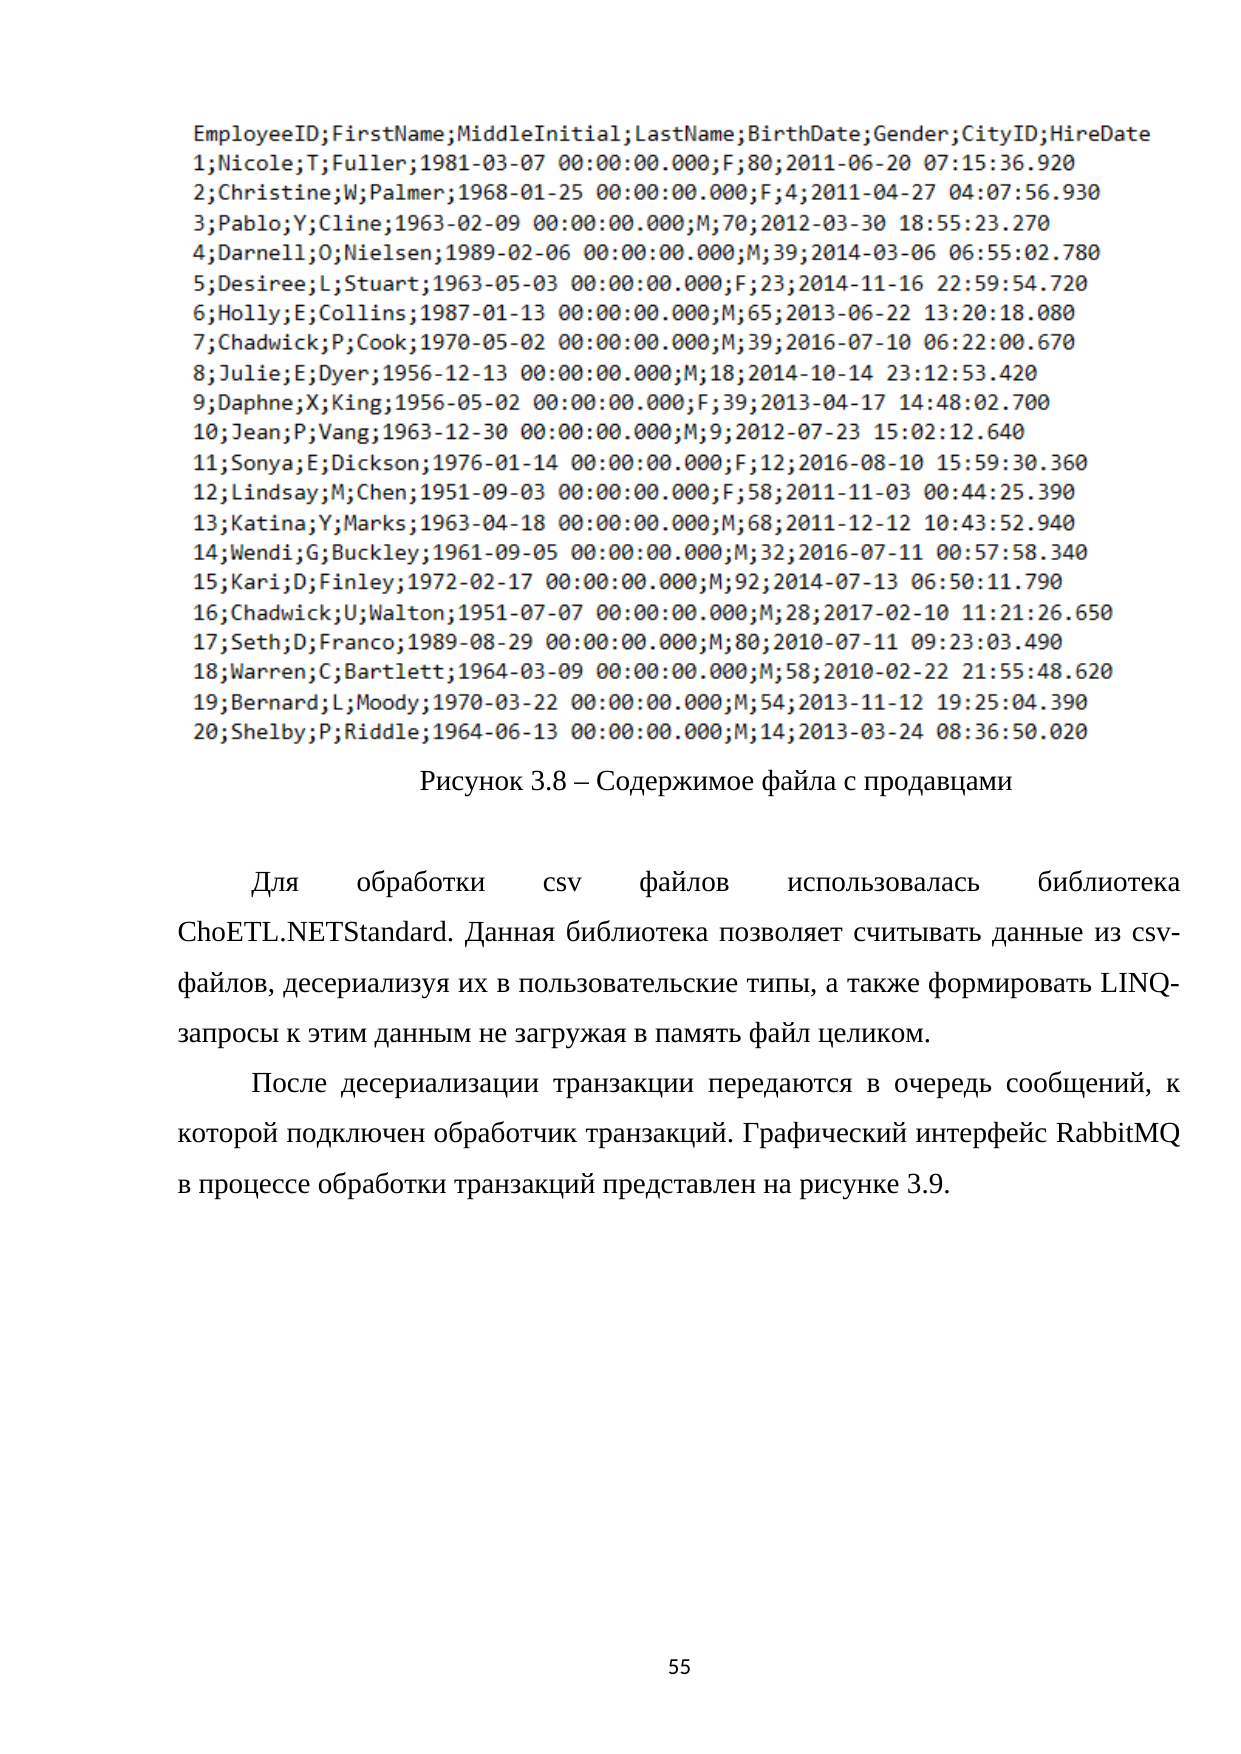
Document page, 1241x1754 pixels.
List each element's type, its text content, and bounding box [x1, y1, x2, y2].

text Для обработки csv файлов использовалась библиотека ChoETL.NETStandard. Данная библиотека позволяет считывать данные из csv-файлов, десериализуя их в пользовательские типы, а также формировать LINQ-запросы к этим данным не загружая в память файл целиком. [177, 864, 1181, 1048]
text После десериализации транзакции передаются в очередь сообщений, к которой подключен обработчик транзакций. Графический интерфейс RabbitMQ в процессе обработки транзакций представлен на рисунке 3.9. [177, 1065, 1181, 1199]
picture [192, 118, 1167, 747]
text Рисунок 3.8 – Содержимое файла с продавцами [177, 763, 1181, 797]
